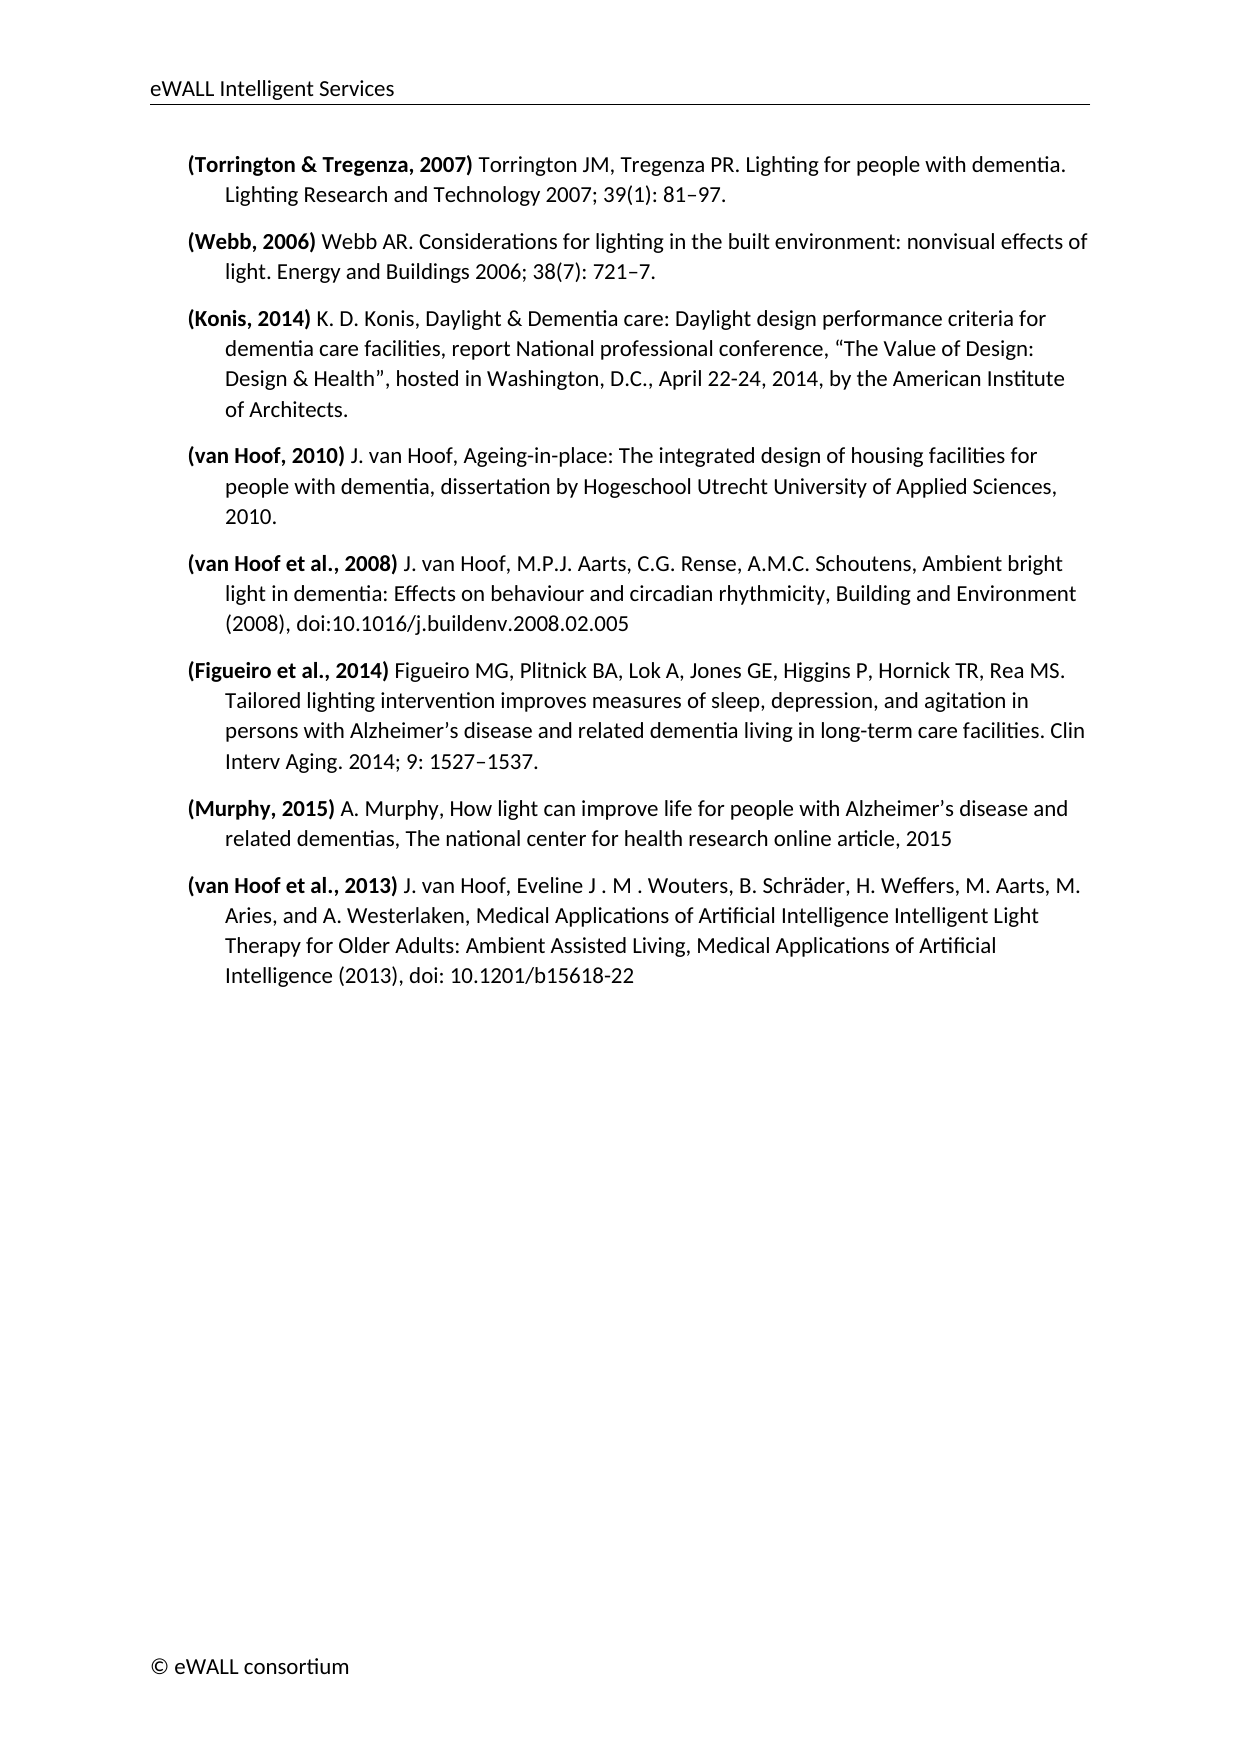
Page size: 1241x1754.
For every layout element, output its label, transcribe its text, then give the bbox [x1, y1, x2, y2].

text (van Hoof, 2010) J. van Hoof, Ageing-in-place: The integrated design of housing facilities for people with dementia, dissertation by Hogeschool Utrecht University of Applied Sciences, 2010. [187, 442, 1090, 530]
text (van Hoof et al., 2008) J. van Hoof, M.P.J. Aarts, C.G. Rense, A.M.C. Schoutens, Ambient bright light in dementia: Effects on behaviour and circadian rhythmicity, Building and Environment (2008), doi:10.1016/j.buildenv.2008.02.005 [187, 549, 1090, 637]
text (Torrington & Tregenza, 2007) Torrington JM, Tregenza PR. Lighting for people with dementia. Lighting Research and Technology 2007; 39(1): 81–97. [187, 150, 1090, 208]
text (Webb, 2006) Webb AR. Considerations for lighting in the built environment: nonvisual effects of light. Energy and Buildings 2006; 38(7): 721–7. [187, 227, 1090, 285]
text (van Hoof et al., 2013) J. van Hoof, Eveline J . M . Wouters, B. Schräder, H. Weffers, M. Aarts, M. Aries, and A. Westerlaken, Medical Applications of Artificial Intelligence Intelligent Light Therapy for Older Adults: Ambient Assisted Living, Medical Applications of Artificial Intelligence (2013), doi: 10.1201/b15618-22 [187, 871, 1090, 989]
text (Murphy, 2015) A. Murphy, How light can improve life for people with Alzheimer’s disease and related dementias, The national center for health research online article, 2015 [187, 794, 1090, 852]
text (Figueiro et al., 2014) Figueiro MG, Plitnick BA, Lok A, Jones GE, Higgins P, Hornick TR, Rea MS. Tailored lighting intervention improves measures of sleep, depression, and agitation in persons with Alzheimer’s disease and related dementia living in long-term care facilities. Clin Interv Aging. 2014; 9: 1527–1537. [187, 656, 1090, 775]
text (Konis, 2014) K. D. Konis, Daylight & Dementia care: Daylight design performance criteria for dementia care facilities, report National professional conference, “The Value of Design: Design & Health”, hosted in Washington, D.C., April 22-24, 2014, by the American Institute of Architects. [187, 304, 1090, 423]
